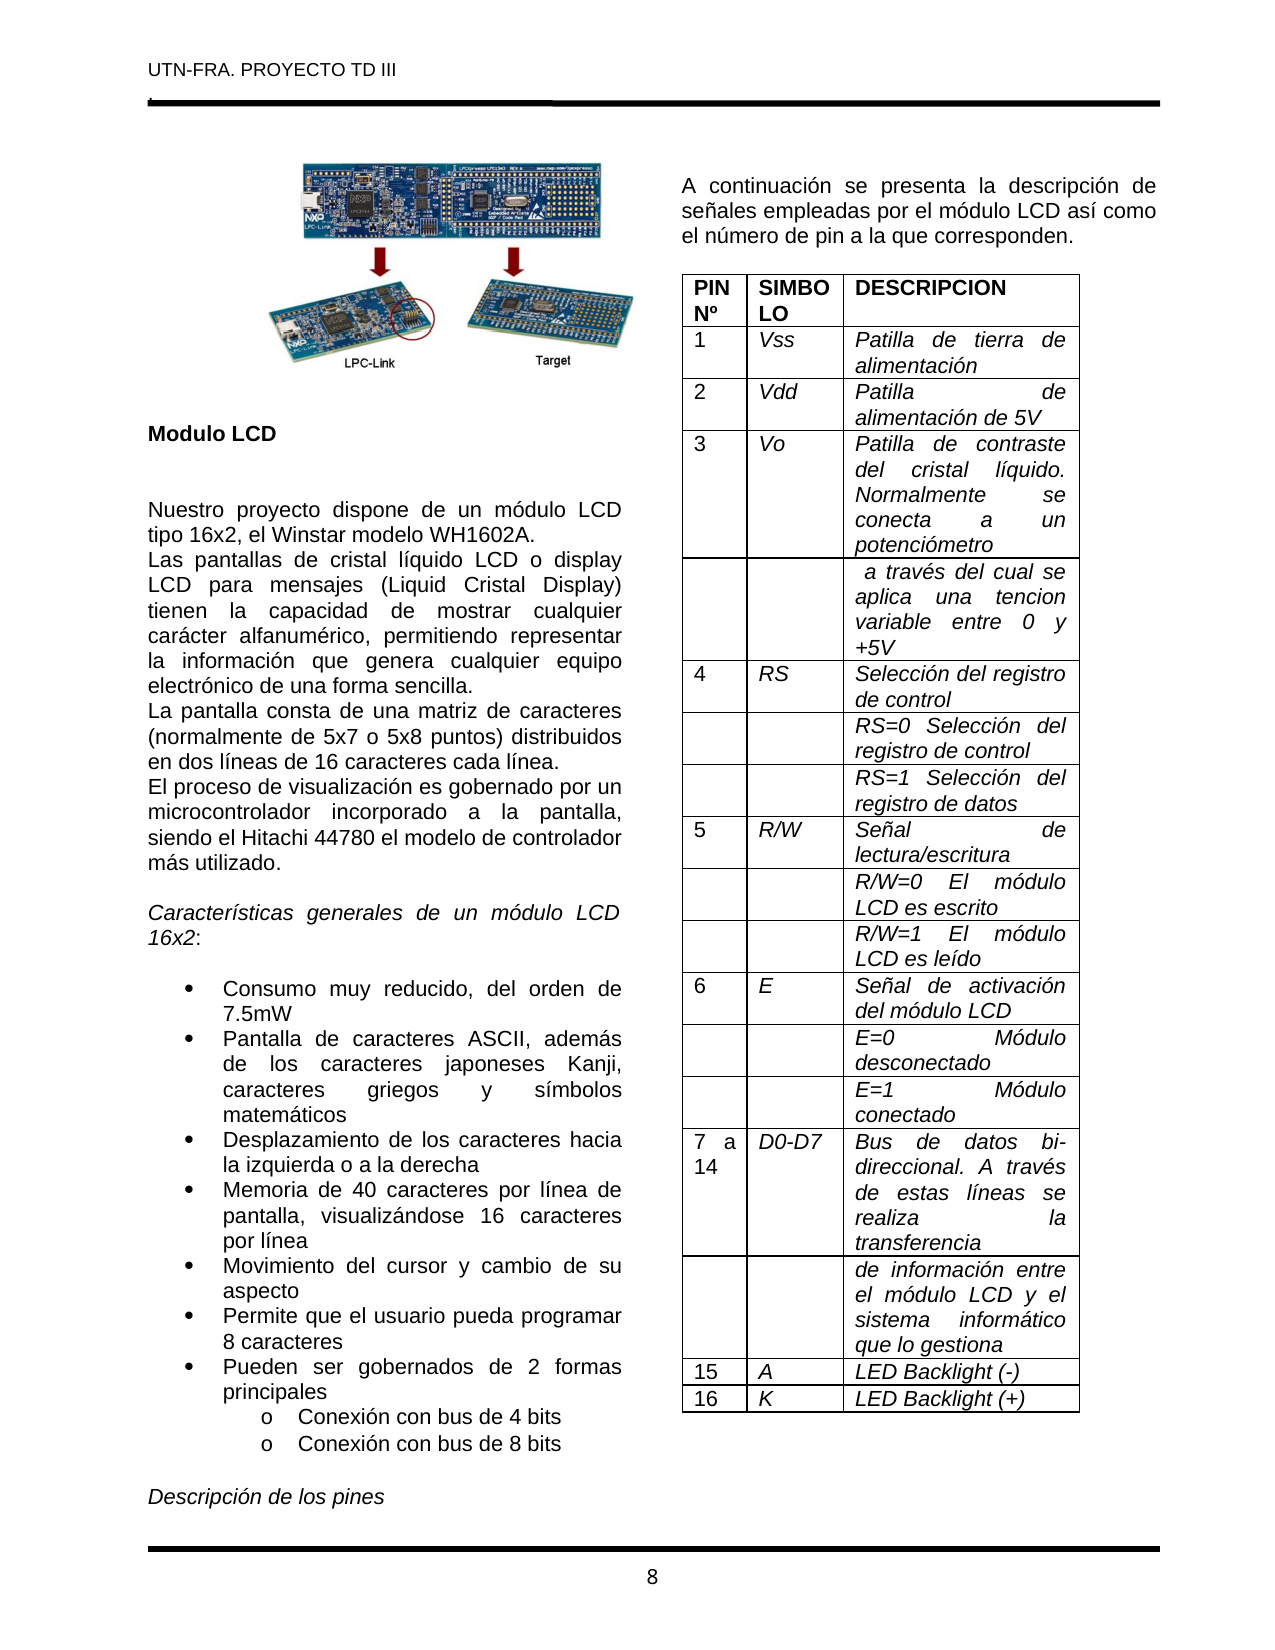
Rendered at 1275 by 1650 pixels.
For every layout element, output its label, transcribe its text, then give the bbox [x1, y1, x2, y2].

table_cell E=0 Módulo desconectado [844, 1025, 1079, 1076]
table_cell [748, 869, 843, 919]
table_cell [683, 765, 746, 816]
table_cell 16 [683, 1386, 746, 1411]
table_cell K [748, 1386, 843, 1411]
table_cell Bus de datos bi-direccional. A través de estas líneas se realiza la transferencia [844, 1129, 1079, 1255]
table_cell 4 [683, 661, 746, 712]
list Memoria de 40 caracteres por línea de pantalla, visualizándose 16 caracteres por línea [185, 1177, 622, 1253]
table_cell [683, 1257, 746, 1357]
table_cell Patilla de alimentación de 5V [844, 379, 1079, 430]
table_cell Señal de lectura/escritura [844, 817, 1079, 868]
table_cell 1 [683, 327, 746, 378]
table_cell [748, 713, 843, 764]
table_cell Vo [748, 431, 843, 557]
text Descripción de los pines [148, 1483, 622, 1509]
table_cell Vss [748, 327, 843, 378]
table_cell a través del cual se aplica una tencion variable entre 0 y +5V [844, 559, 1079, 660]
table_cell D0-D7 [748, 1129, 843, 1255]
table_cell 15 [683, 1359, 746, 1384]
table_cell E [748, 973, 843, 1023]
list Pantalla de caracteres ASCII, además de los caracteres japoneses Kanji, caracteres griegos y símbolos matemáticos [185, 1026, 622, 1127]
table_header DESCRIPCION [844, 275, 1079, 326]
list Consumo muy reducido, del orden de 7.5mW [185, 976, 622, 1026]
table_cell R/W [748, 817, 843, 868]
table_cell A [748, 1359, 843, 1384]
table_cell E=1 Módulo conectado [844, 1077, 1079, 1127]
text A continuación se presenta la descripción de señales empleadas por el módulo LCD así como el número de pin a la que corresponden. [681, 173, 1157, 248]
table_cell [683, 559, 746, 660]
table_cell RS [748, 661, 843, 712]
list Conexión con bus de 8 bits [260, 1431, 622, 1458]
text Características generales de un módulo LCD 16x2: [148, 900, 622, 950]
table_cell R/W=0 El módulo LCD es escrito [844, 869, 1079, 919]
table_cell LED Backlight (-) [844, 1359, 1079, 1384]
table_cell [683, 1077, 746, 1127]
text La pantalla consta de una matriz de caracteres (normalmente de 5x7 o 5x8 puntos) distribuidos en dos líneas de 16 caracteres cada línea. [148, 698, 622, 774]
table_cell [748, 1257, 843, 1357]
table_header SIMBOLO [748, 275, 843, 326]
table_cell LED Backlight (+) [844, 1386, 1079, 1411]
table_cell [748, 765, 843, 816]
text Las pantallas de cristal líquido LCD o display LCD para mensajes (Liquid Cristal Display) tienen la capacidad de mostrar cualquier carácter alfanumérico, permitiendo representar la información que genera cualquier equipo electrónico de una forma sencilla. [148, 547, 622, 698]
table_cell 2 [683, 379, 746, 430]
table_cell 6 [683, 973, 746, 1023]
table_cell [748, 1025, 843, 1076]
list Movimiento del cursor y cambio de su aspecto [185, 1253, 622, 1303]
table_cell [683, 1025, 746, 1076]
table_cell Selección del registro de control [844, 661, 1079, 712]
text Modulo LCD [148, 421, 622, 446]
picture [222, 147, 652, 371]
text Nuestro proyecto dispone de un módulo LCD tipo 16x2, el Winstar modelo WH1602A. [148, 497, 622, 547]
table_cell Patilla de tierra de alimentación [844, 327, 1079, 378]
table_cell Vdd [748, 379, 843, 430]
table_cell [748, 559, 843, 660]
table_cell 7 a 14 [683, 1129, 746, 1255]
table_cell Señal de activación del módulo LCD [844, 973, 1079, 1023]
table_cell [748, 921, 843, 972]
table_cell R/W=1 El módulo LCD es leído [844, 921, 1079, 972]
table_cell [683, 921, 746, 972]
table_cell 3 [683, 431, 746, 557]
text El proceso de visualización es gobernado por un microcontrolador incorporado a la pantalla, siendo el Hitachi 44780 el modelo de controlador más utilizado. [148, 774, 622, 875]
list Desplazamiento de los caracteres hacia la izquierda o a la derecha [185, 1127, 622, 1177]
list Pueden ser gobernados de 2 formas principales [185, 1354, 622, 1404]
table_cell Patilla de contraste del cristal líquido. Normalmente se conecta a un potenciómetro [844, 431, 1079, 557]
table_cell 5 [683, 817, 746, 868]
table_cell [683, 713, 746, 764]
table_cell [748, 1077, 843, 1127]
table_cell [683, 869, 746, 919]
table_header PIN Nº [683, 275, 746, 326]
list Conexión con bus de 4 bits [260, 1404, 622, 1431]
table_cell RS=0 Selección del registro de control [844, 713, 1079, 764]
table_cell RS=1 Selección del registro de datos [844, 765, 1079, 816]
table_cell de información entre el módulo LCD y el sistema informático que lo gestiona [844, 1257, 1079, 1357]
list Permite que el usuario pueda programar 8 caracteres [185, 1303, 622, 1354]
